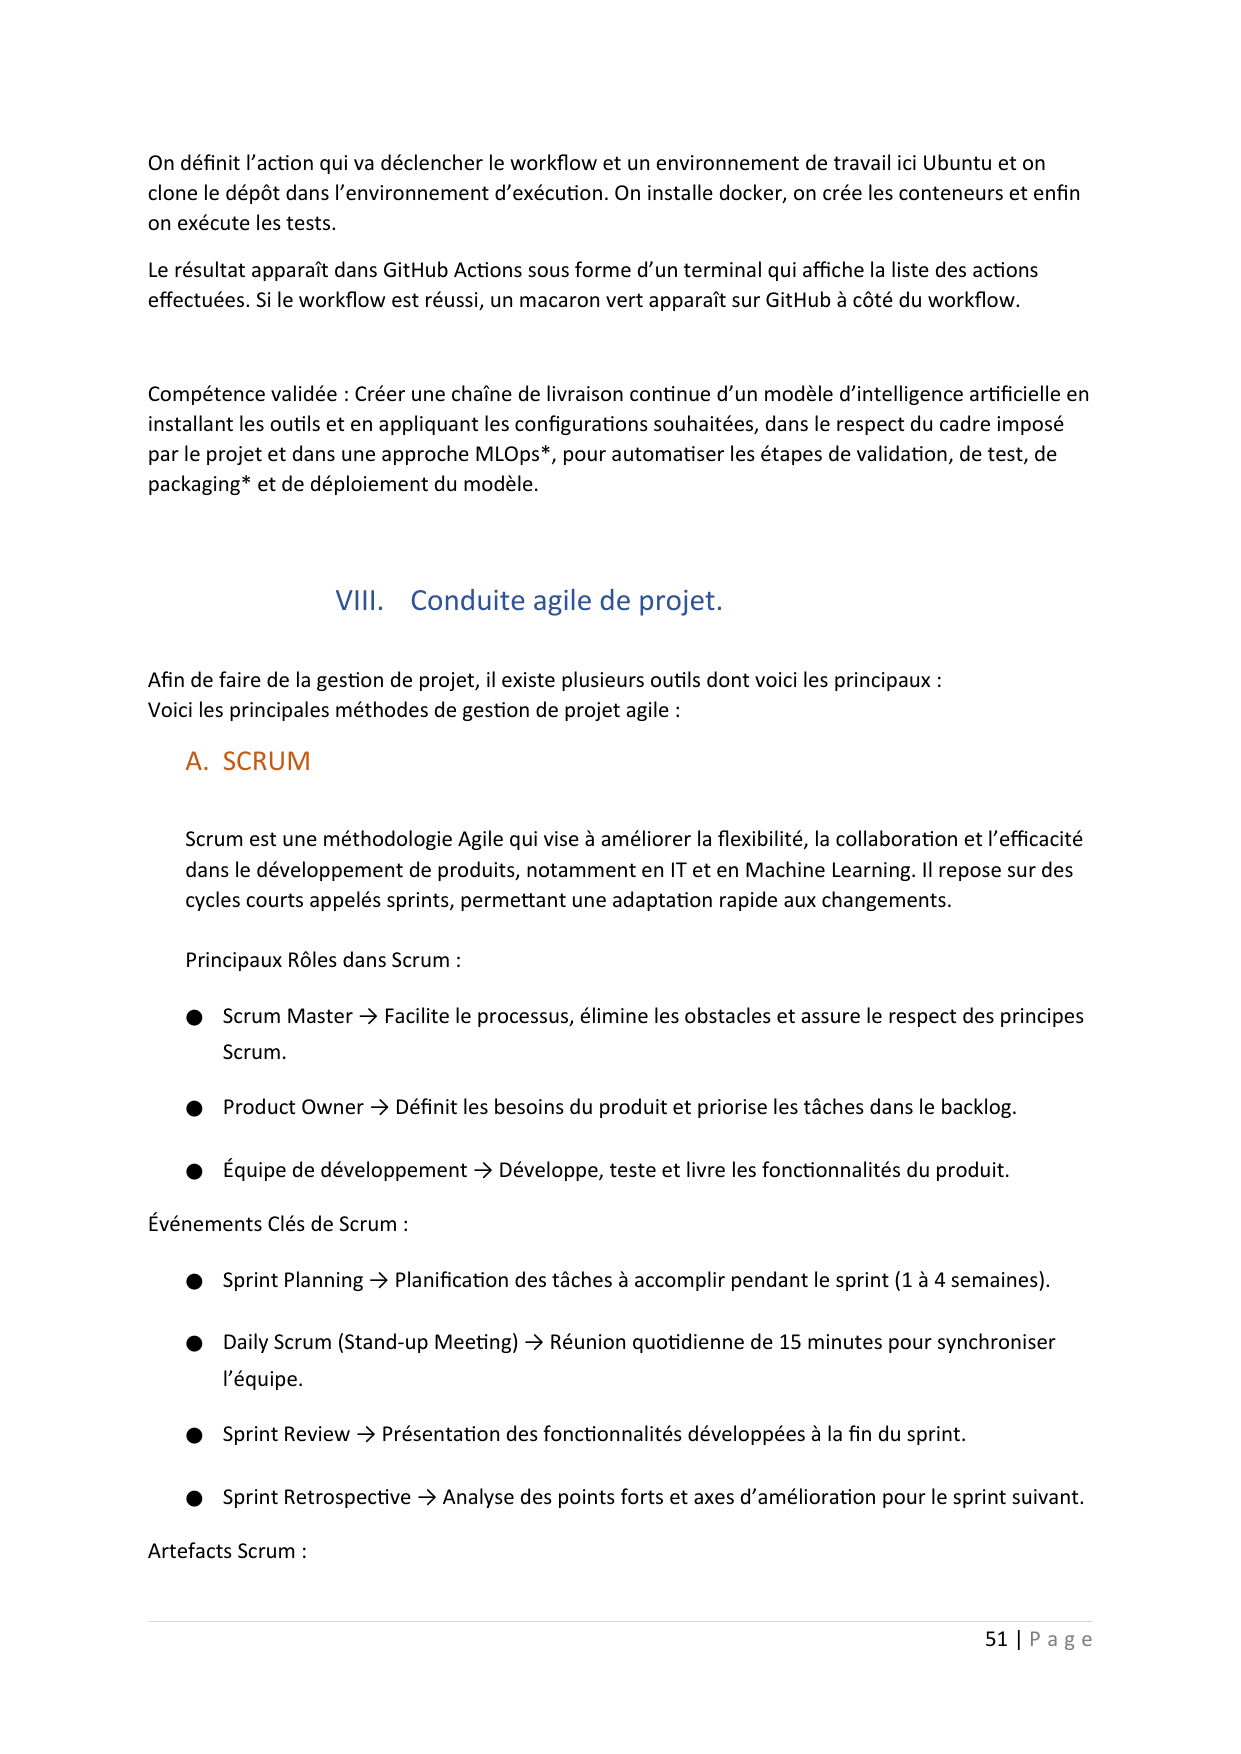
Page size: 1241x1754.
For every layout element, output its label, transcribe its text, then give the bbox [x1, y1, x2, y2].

text Événements Clés de Scrum : [148, 1209, 1093, 1237]
text Afin de faire de la gestion de projet, il existe plusieurs outils dont voici les principaux : Voici les principales méthodes de gestion de projet agile : [148, 665, 1093, 723]
list Équipe de développement → Développe, teste et livre les fonctionnalités du produit. [185, 1147, 1093, 1189]
list Product Owner → Définit les besoins du produit et priorise les tâches dans le backlog. [185, 1084, 1093, 1127]
text Artefacts Scrum : [148, 1536, 1093, 1564]
list Sprint Retrospective → Analyse des points forts et axes d’amélioration pour le sprint suivant. [185, 1473, 1093, 1516]
subtitle Conduite agile de projet. [335, 580, 1093, 618]
list Sprint Planning → Planification des tâches à accomplir pendant le sprint (1 à 4 semaines). [185, 1256, 1093, 1299]
text Le résultat apparaît dans GitHub Actions sous forme d’un terminal qui affiche la liste des actions effectuées. Si le workflow est réussi, un macaron vert apparaît sur GitHub à côté du workflow. [148, 255, 1093, 313]
text Compétence validée : Créer une chaîne de livraison continue d’un modèle d’intelligence artificielle en installant les outils et en appliquant les configurations souhaitées, dans le respect du cadre imposé par le projet et dans une approche MLOps*, pour automatiser les étapes de validation, de test, de packaging* et de déploiement du modèle. [148, 379, 1093, 497]
text On définit l’action qui va déclencher le workflow et un environnement de travail ici Ubuntu et on clone le dépôt dans l’environnement d’exécution. On installe docker, on crée les conteneurs et enfin on exécute les tests. [148, 148, 1093, 236]
list Sprint Review → Présentation des fonctionnalités développées à la fin du sprint. [185, 1411, 1093, 1453]
subtitle SCRUM [185, 742, 1093, 778]
text Principaux Rôles dans Scrum : [185, 945, 1093, 973]
list Daily Scrum (Stand-up Meeting) → Réunion quotidienne de 15 minutes pour synchroniser l’équipe. [185, 1319, 1093, 1392]
list Scrum Master → Facilite le processus, élimine les obstacles et assure le respect des principes Scrum. [185, 992, 1093, 1065]
text Scrum est une méthodologie Agile qui vise à améliorer la flexibilité, la collaboration et l’efficacité dans le développement de produits, notamment en IT et en Machine Learning. Il repose sur des cycles courts appelés sprints, permettant une adaptation rapide aux changements. [185, 824, 1093, 913]
